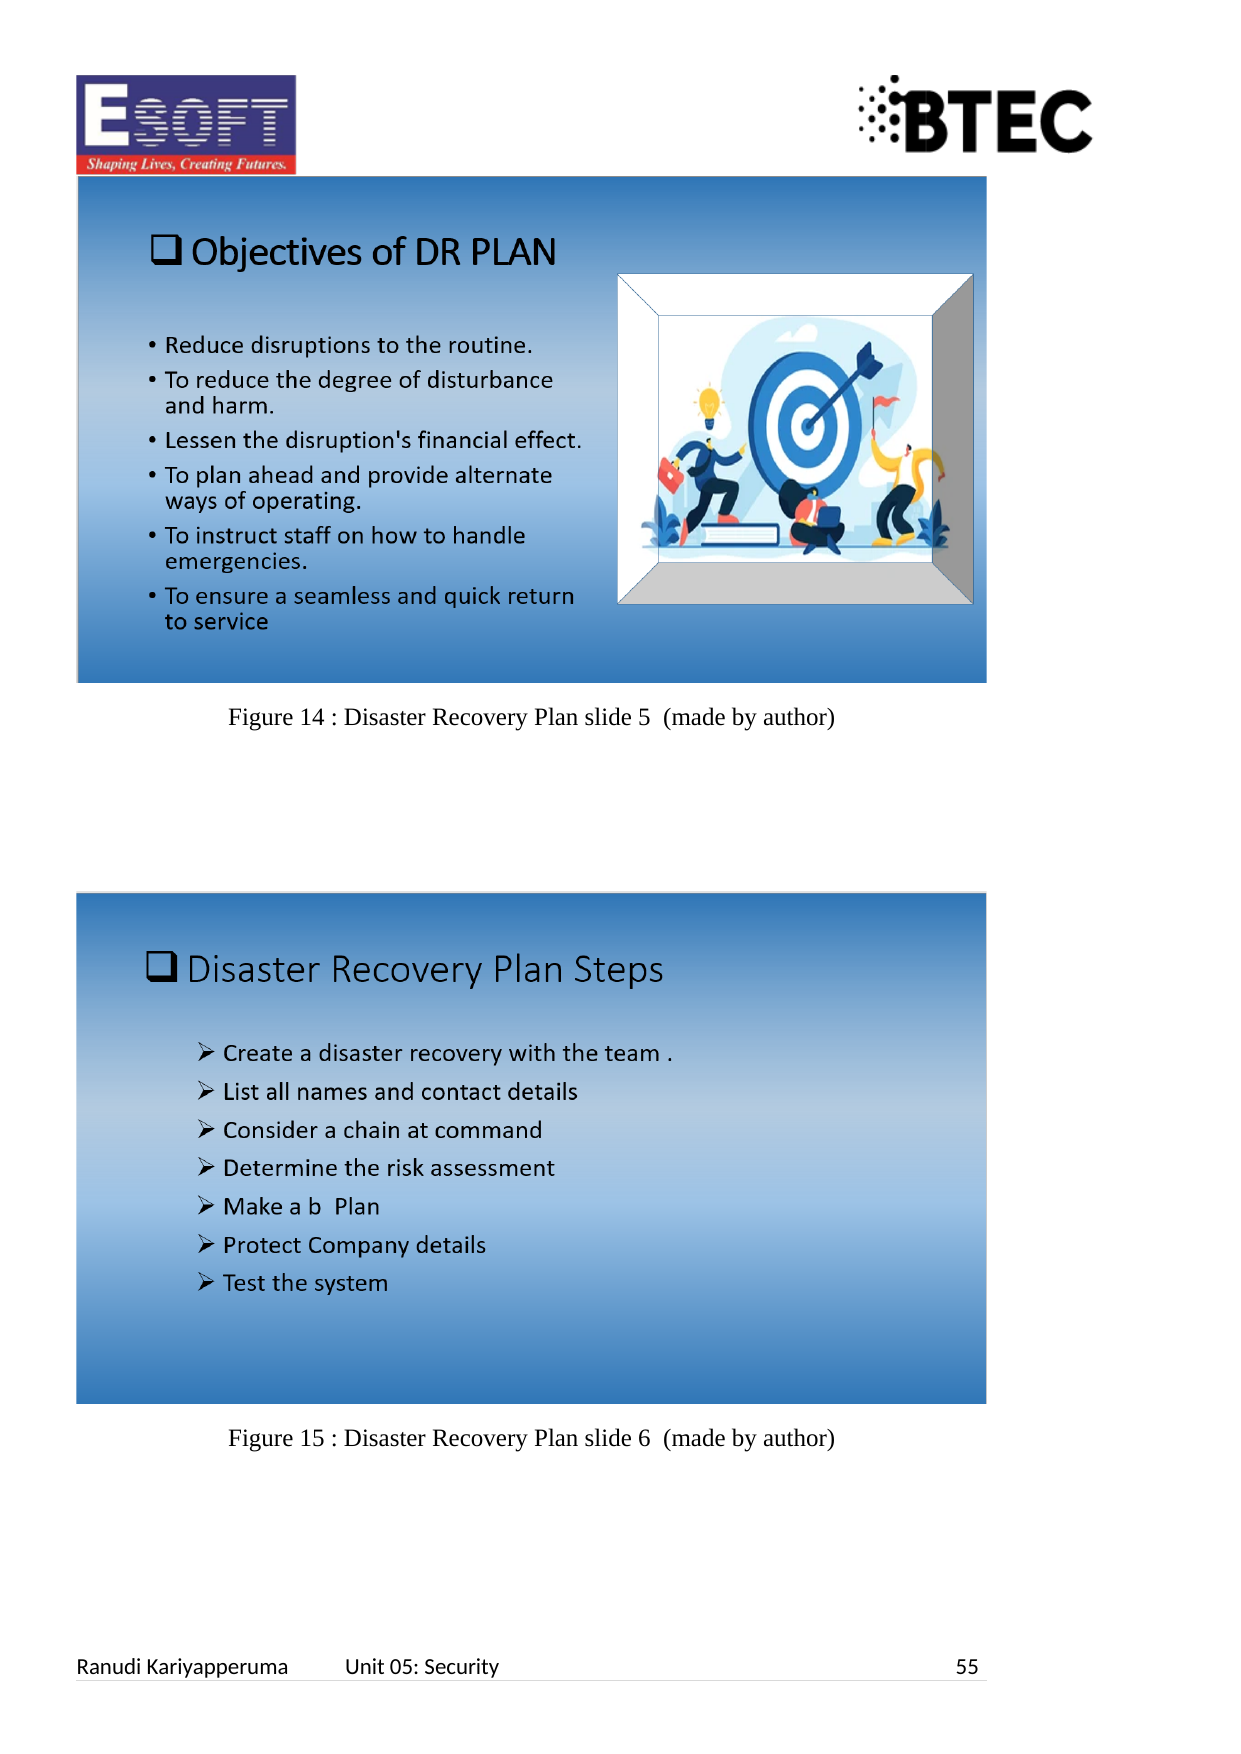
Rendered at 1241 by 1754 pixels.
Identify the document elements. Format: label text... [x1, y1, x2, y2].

text Figure 15 : Disaster Recovery Plan slide 6 (made by author) [76, 1423, 987, 1451]
text Figure 14 : Disaster Recovery Plan slide 5 (made by author) [76, 702, 987, 730]
picture [76, 891, 987, 1404]
picture [76, 75, 1097, 683]
